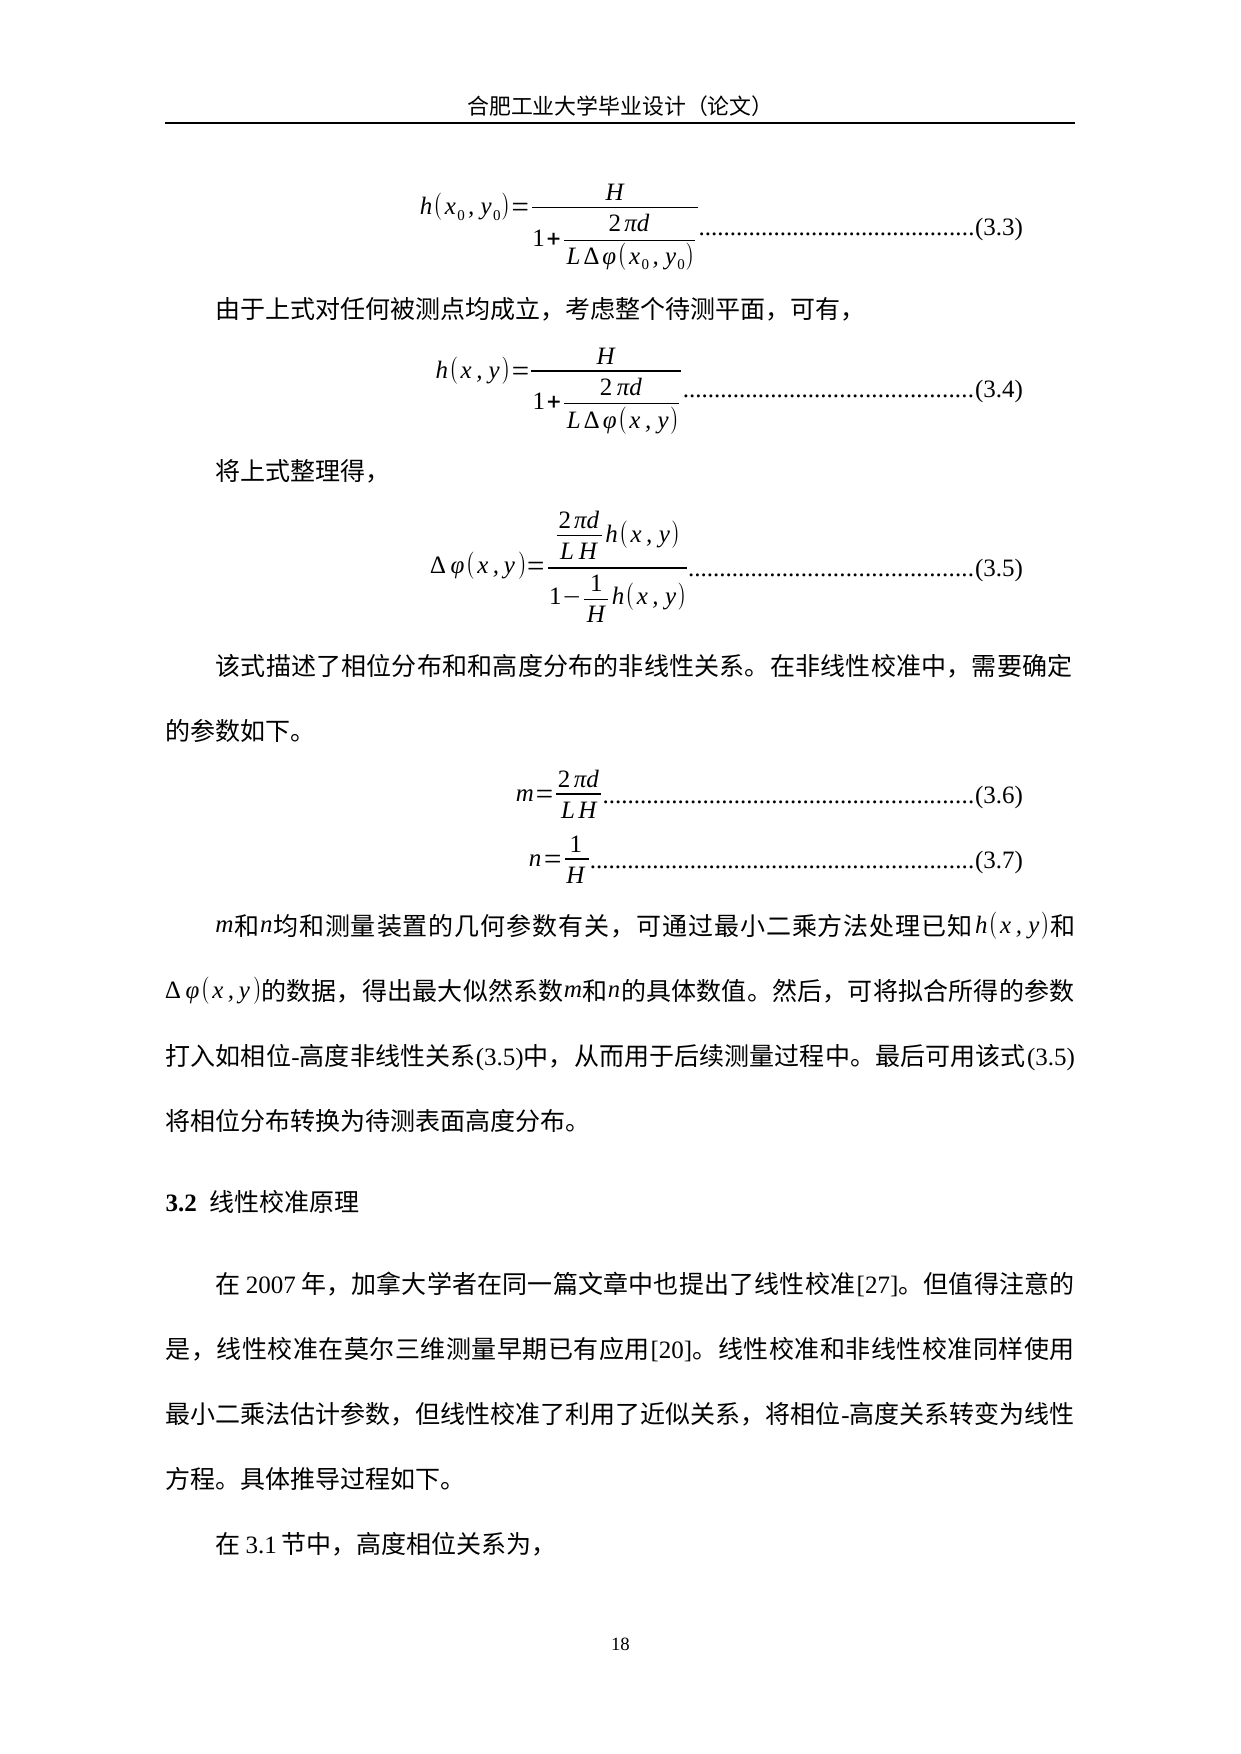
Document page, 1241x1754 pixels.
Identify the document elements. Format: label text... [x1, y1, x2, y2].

text 在2007年，加拿大学者在同一篇文章中也提出了线性校准[27]。但值得注意的是，线性校准在莫尔三维测量早期已有应用[20]。线性校准和非线性校准同样使用最小二乘法估计参数，但线性校准了利用了近似关系，将相位-高度关系转变为线性方程。具体推导过程如下。 [165, 1250, 1075, 1510]
text (3.6) [165, 762, 1075, 827]
text (3.3) [165, 177, 1075, 275]
text (3.5) [165, 502, 1075, 632]
text 将上式整理得， [165, 437, 1075, 502]
text 由于上式对任何被测点均成立，考虑整个待测平面，可有， [165, 275, 1075, 340]
text 和均和测量装置的几何参数有关，可通过最小二乘方法处理已知和的数据，得出最大似然系数和的具体数值。然后，可将拟合所得的参数打入如相位-高度非线性关系(3.5)中，从而用于后续测量过程中。最后可用该式(3.5)将相位分布转换为待测表面高度分布。 [165, 892, 1075, 1152]
text 该式描述了相位分布和和高度分布的非线性关系。在非线性校准中，需要确定的参数如下。 [165, 632, 1075, 762]
text 在3.1节中，高度相位关系为， [165, 1510, 1075, 1575]
text 线性校准原理 [165, 1168, 1075, 1233]
text (3.4) [165, 340, 1075, 437]
text (3.7) [165, 827, 1075, 892]
